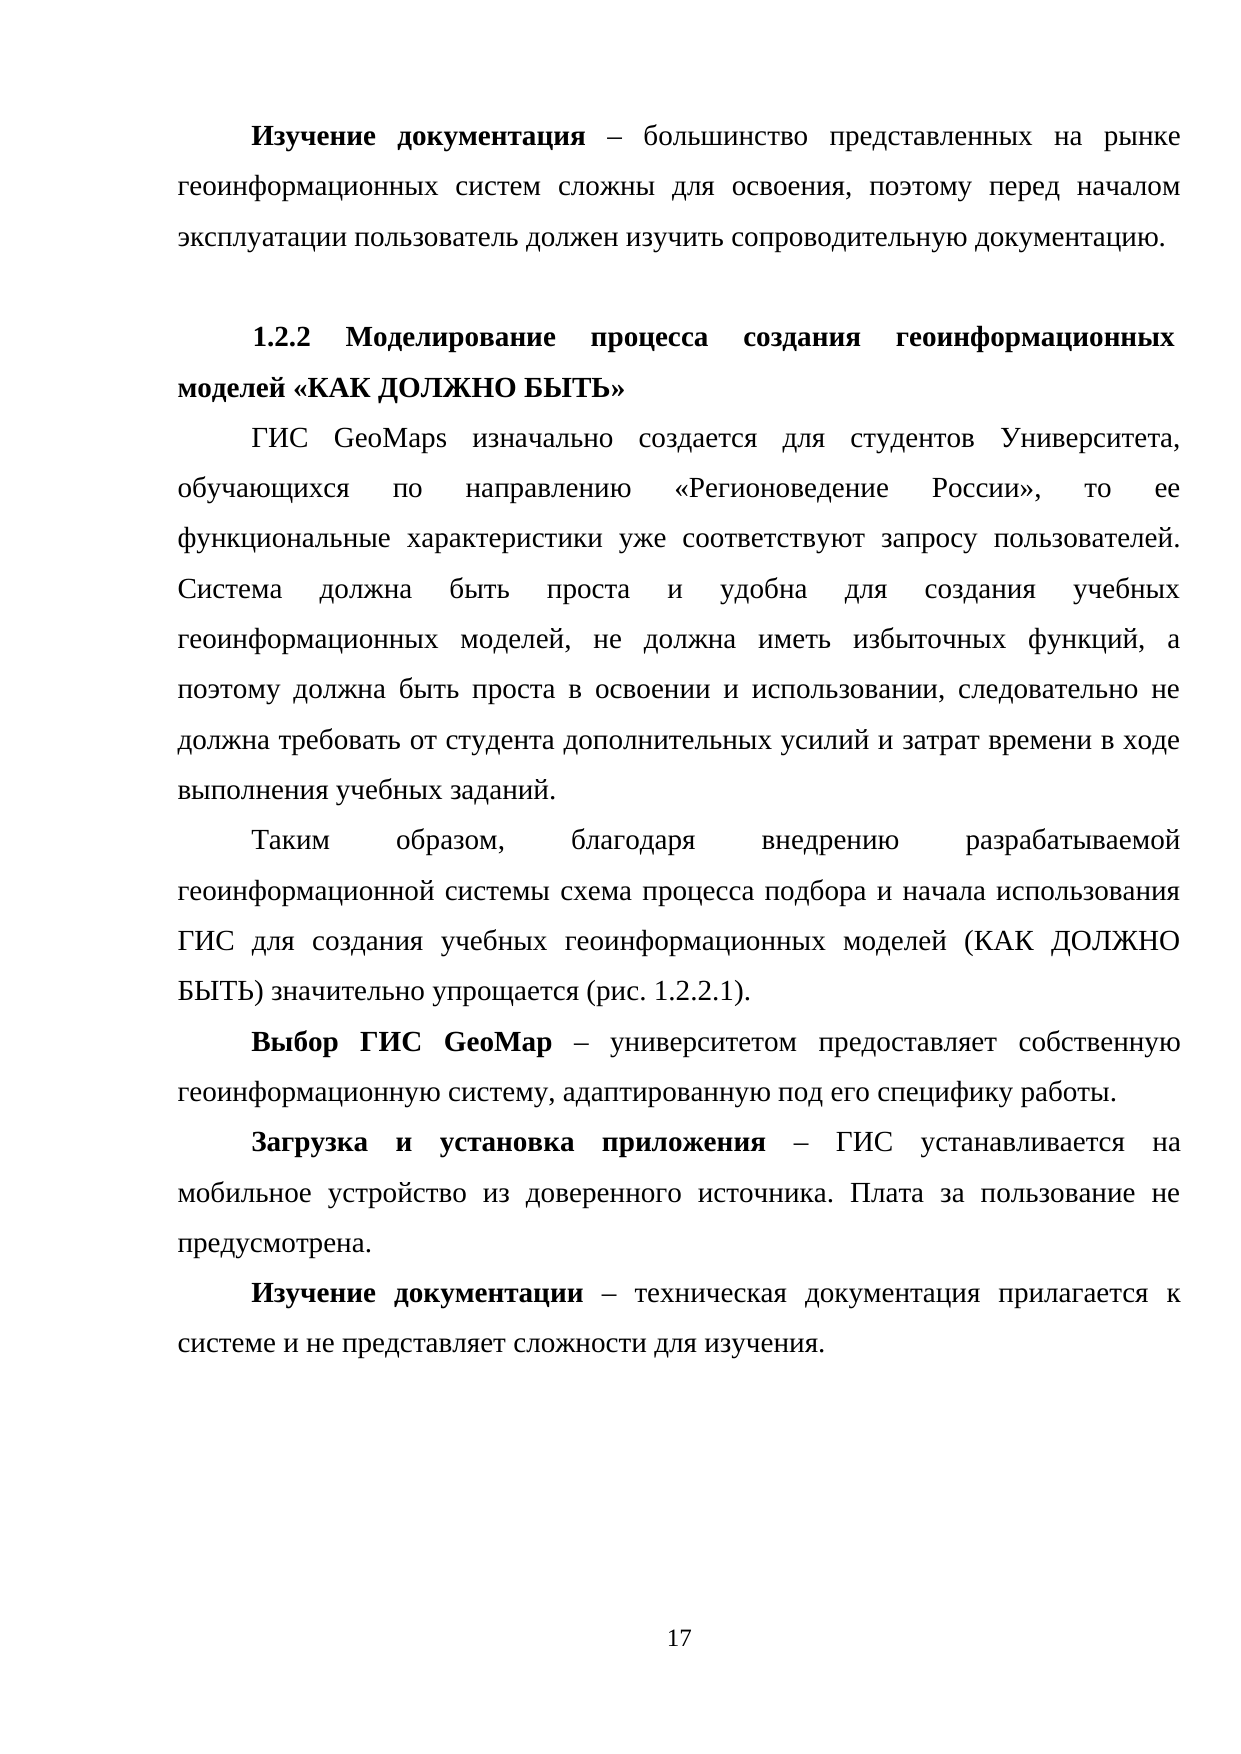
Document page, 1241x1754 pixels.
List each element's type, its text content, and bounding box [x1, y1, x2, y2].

text Таким образом, благодаря внедрению разрабатываемой геоинформационной системы схема процесса подбора и начала использования ГИС для создания учебных геоинформационных моделей (КАК ДОЛЖНО БЫТЬ) значительно упрощается (рис. 1.2.2.1). [177, 822, 1181, 1007]
text Изучение документация – большинство представленных на рынке геоинформационных систем сложны для освоения, поэтому перед началом эксплуатации пользователь должен изучить сопроводительную документацию. [177, 118, 1181, 252]
text Загрузка и установка приложения – ГИС устанавливается на мобильное устройство из доверенного источника. Плата за пользование не предусмотрена. [177, 1124, 1181, 1258]
subtitle 1.2.2 Моделирование процесса создания геоинформационных моделей «КАК ДОЛЖНО БЫТЬ» [177, 319, 1175, 403]
text Изучение документации – техническая документация прилагается к системе и не представляет сложности для изучения. [177, 1275, 1181, 1359]
text Выбор ГИС GeoMap – университетом предоставляет собственную геоинформационную систему, адаптированную под его специфику работы. [177, 1024, 1181, 1108]
text ГИС GeoMaps изначально создается для студентов Университета, обучающихся по направлению «Регионоведение России», то ее функциональные характеристики уже соответствуют запросу пользователей. Система должна быть проста и удобна для создания учебных геоинформационных моделей, не должна иметь избыточных функций, а поэтому должна быть проста в освоении и использовании, следовательно не должна требовать от студента дополнительных усилий и затрат времени в ходе выполнения учебных заданий. [177, 420, 1181, 806]
